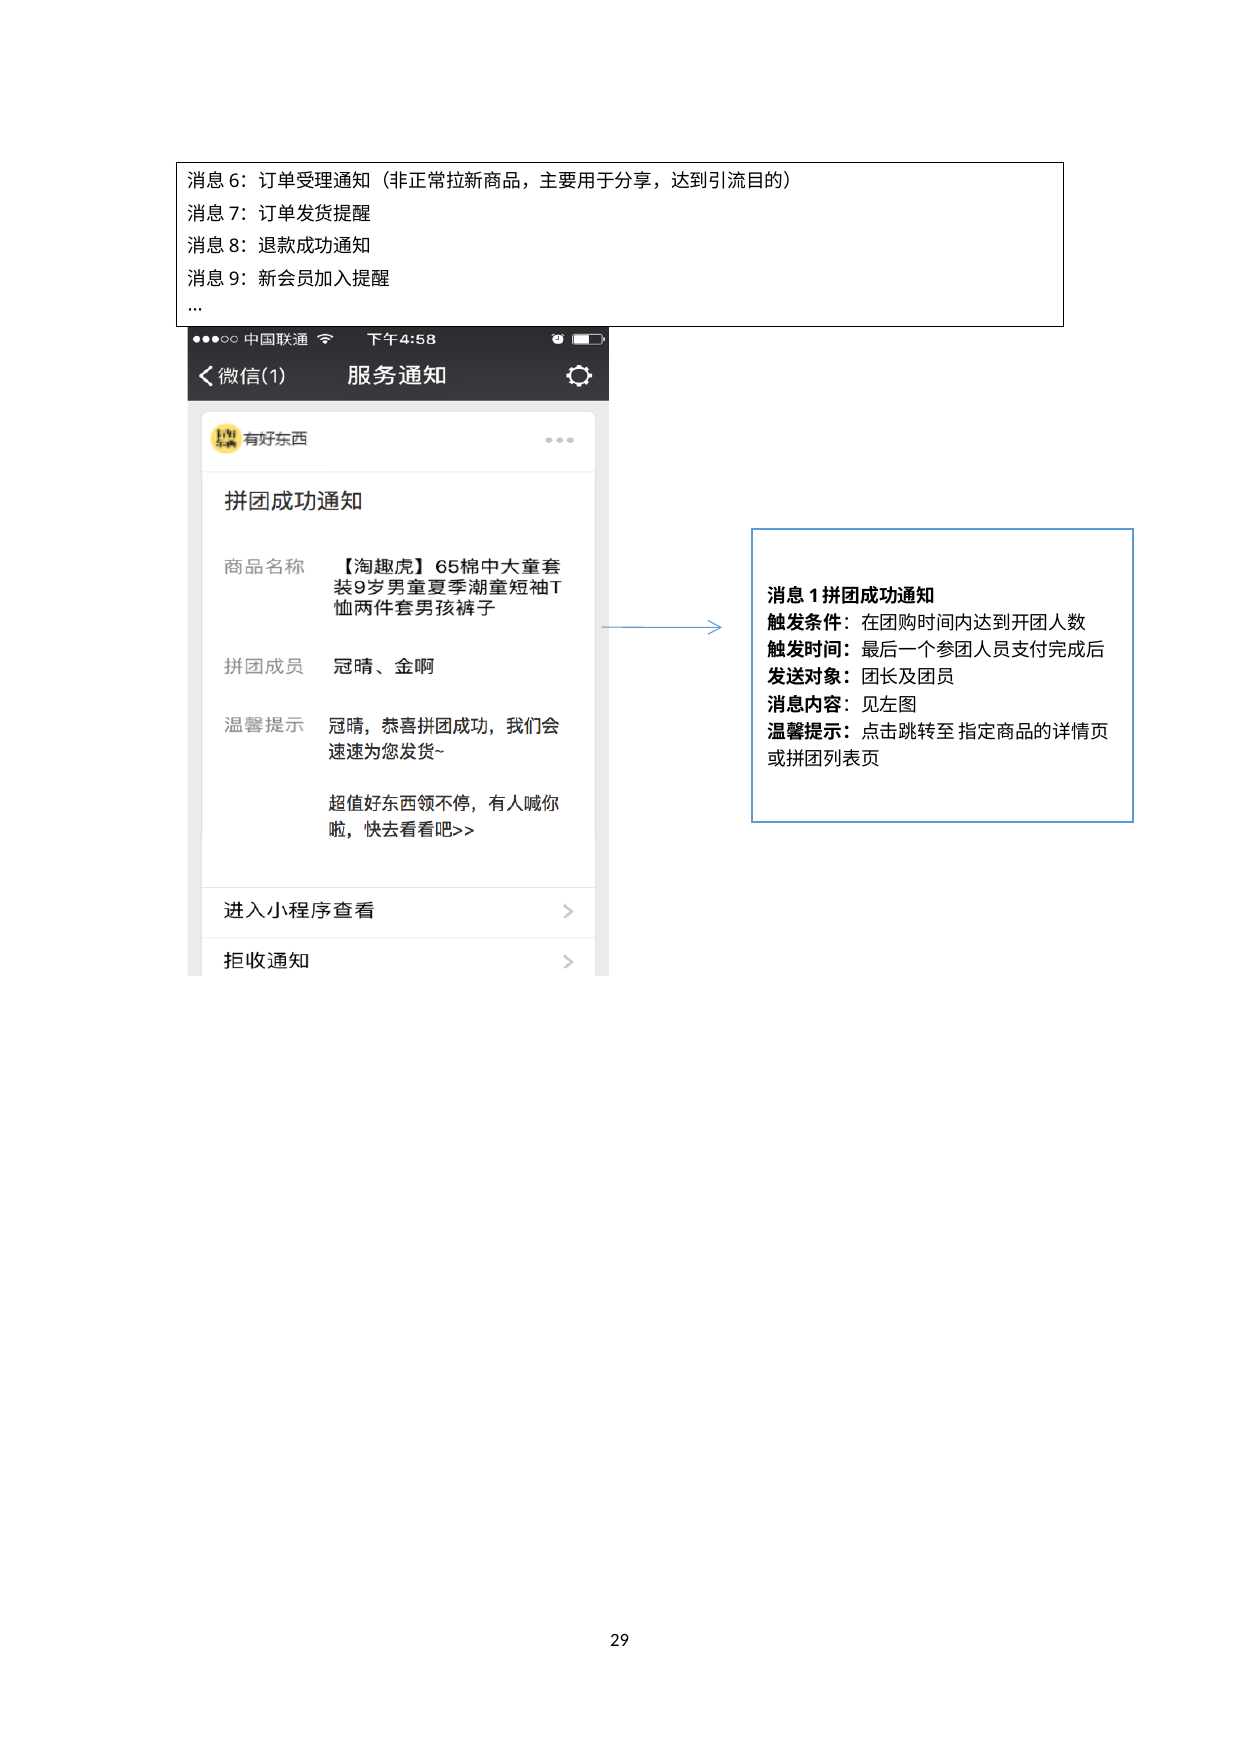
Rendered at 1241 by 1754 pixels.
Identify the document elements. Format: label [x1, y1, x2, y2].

picture [187, 327, 609, 976]
table_header [177, 163, 1063, 326]
